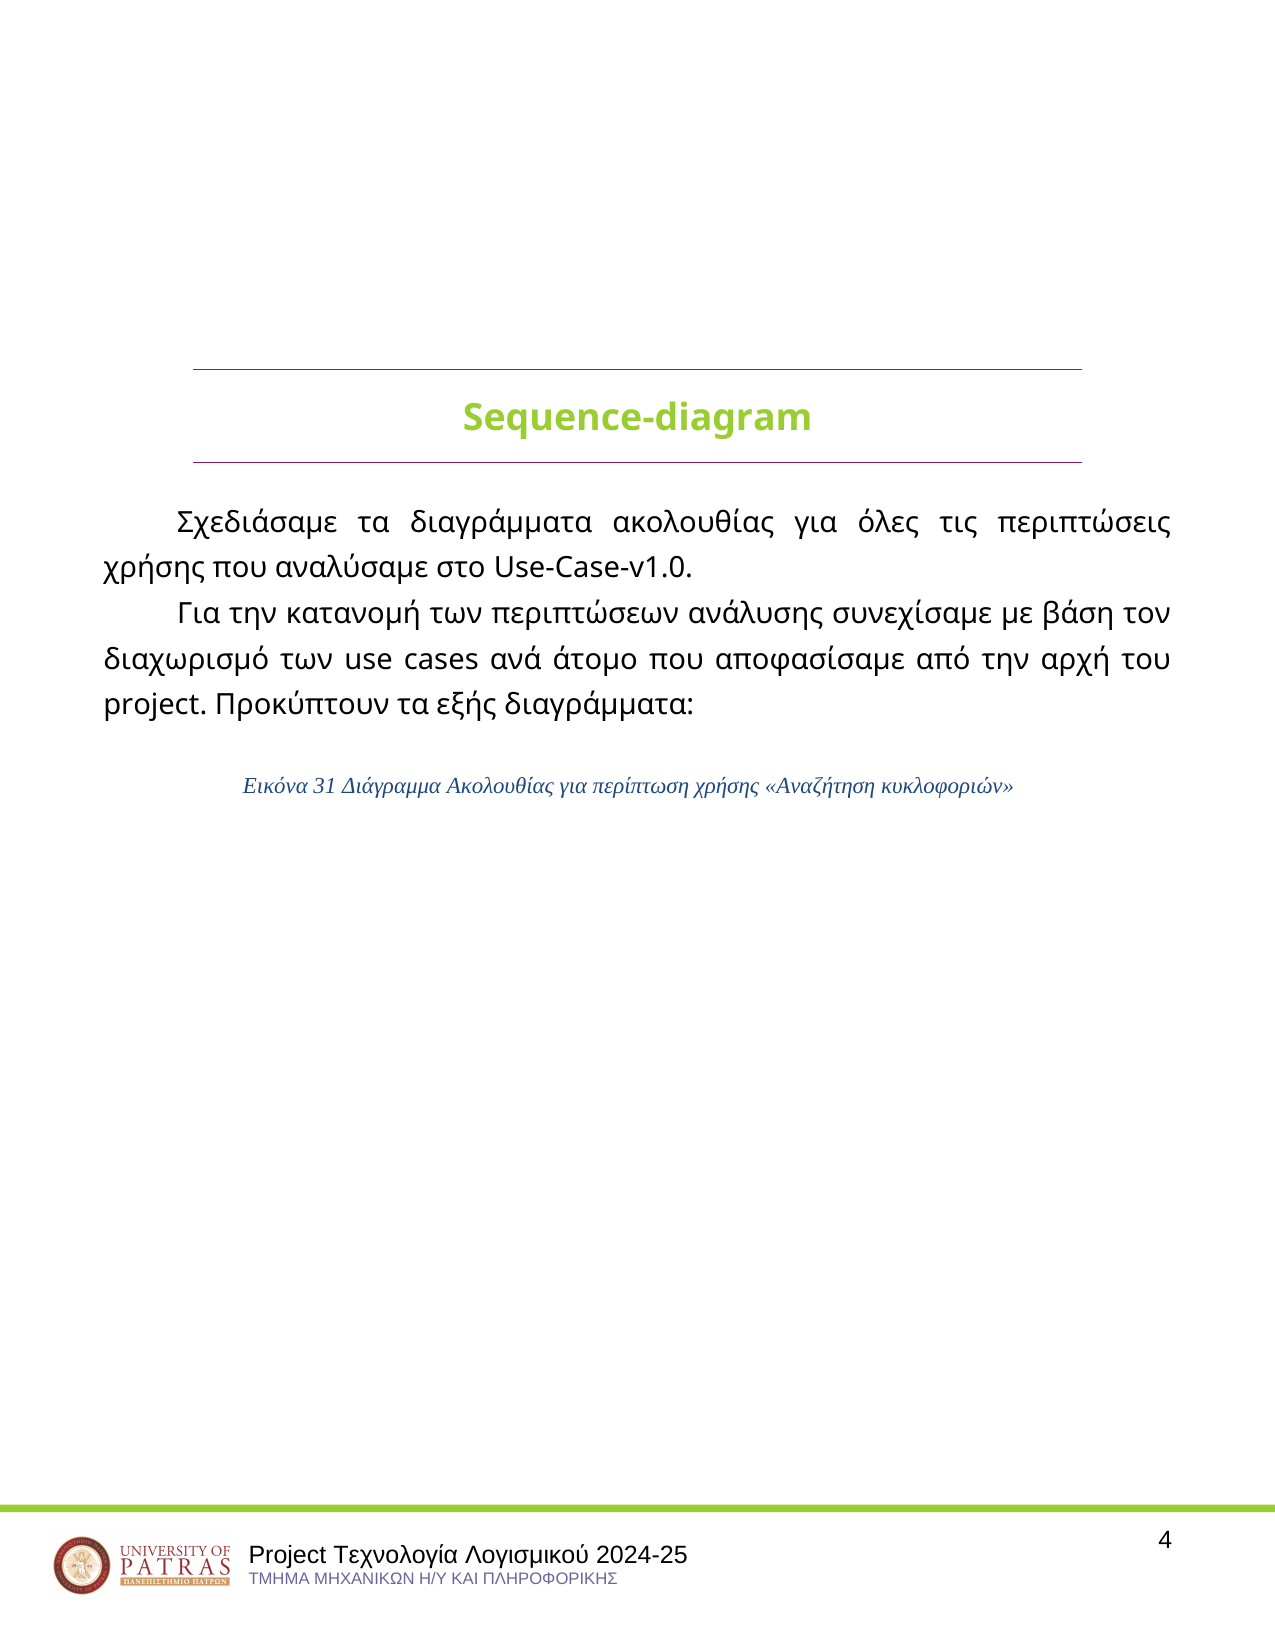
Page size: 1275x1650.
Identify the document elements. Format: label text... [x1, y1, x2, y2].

picture [48, 1532, 235, 1600]
text Για την κατανομή των περιπτώσεων ανάλυσης συνεχίσαμε με βάση τον διαχωρισμό των use cases ανά άτομο που αποφασίσαμε από την αρχή του project. Προκύπτουν τα εξής διαγράμματα: [103, 592, 1172, 723]
text Sequence-diagram [193, 370, 1082, 462]
text Σχεδιάσαμε τα διαγράμματα ακολουθίας για όλες τις περιπτώσεις χρήσης που αναλύσαμε στο Use-Case-v1.0. [103, 501, 1172, 586]
